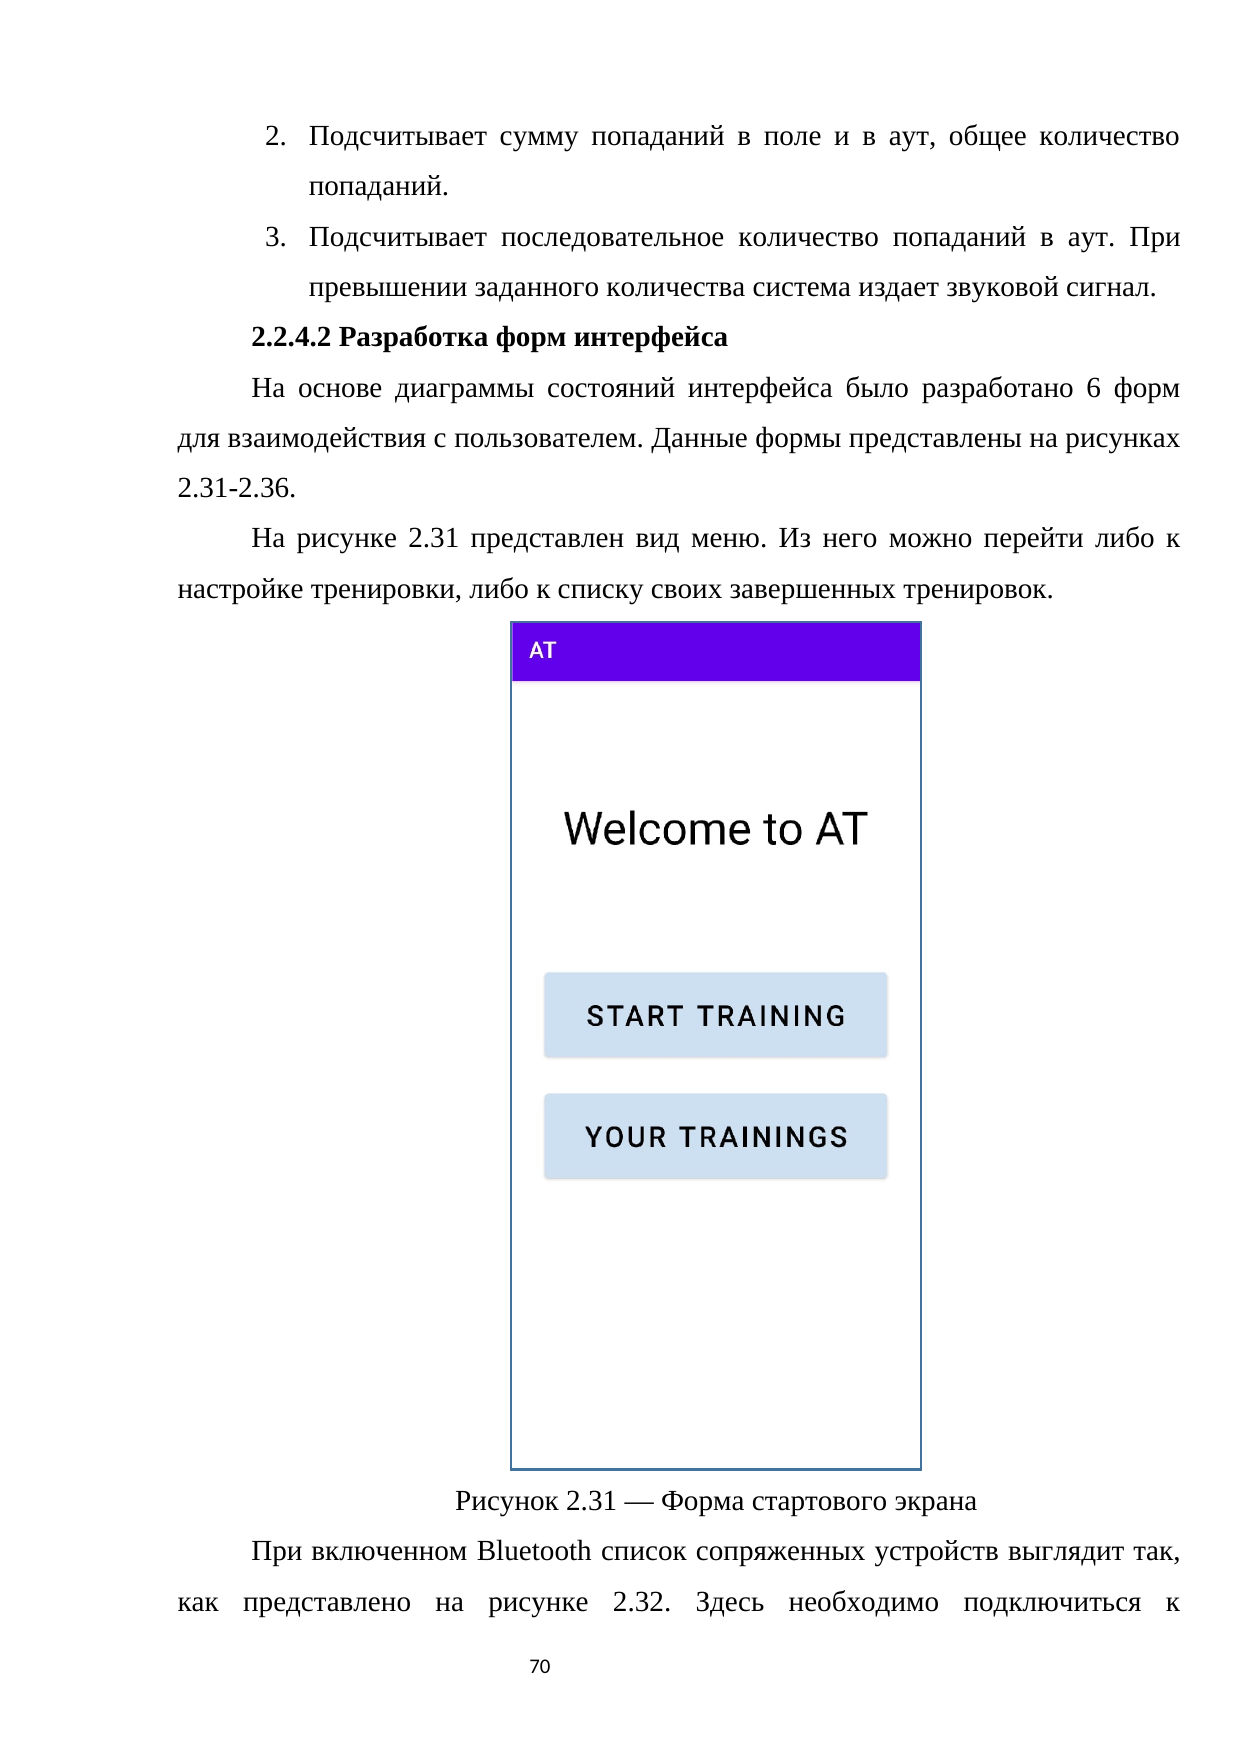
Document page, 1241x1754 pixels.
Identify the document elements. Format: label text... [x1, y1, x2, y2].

text 2.2.4.2 Разработка форм интерфейса [177, 319, 1181, 353]
text На основе диаграммы состояний интерфейса было разработано 6 форм для взаимодействия с пользователем. Данные формы представлены на рисунках 2.31-2.36. [177, 370, 1181, 504]
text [177, 1533, 1181, 1617]
list Подсчитывает сумму попаданий в поле и в аут, общее количество попаданий. [265, 118, 1181, 202]
list Подсчитывает последовательное количество попаданий в аут. При превышении заданного количества система издает звуковой сигнал. [265, 219, 1181, 303]
text Рисунок 2.31 — Форма стартового экрана [177, 1483, 1181, 1517]
text На рисунке 2.31 представлен вид меню. Из него можно перейти либо к настройке тренировки, либо к списку своих завершенных тренировок. [177, 521, 1181, 604]
picture [512, 623, 920, 1468]
